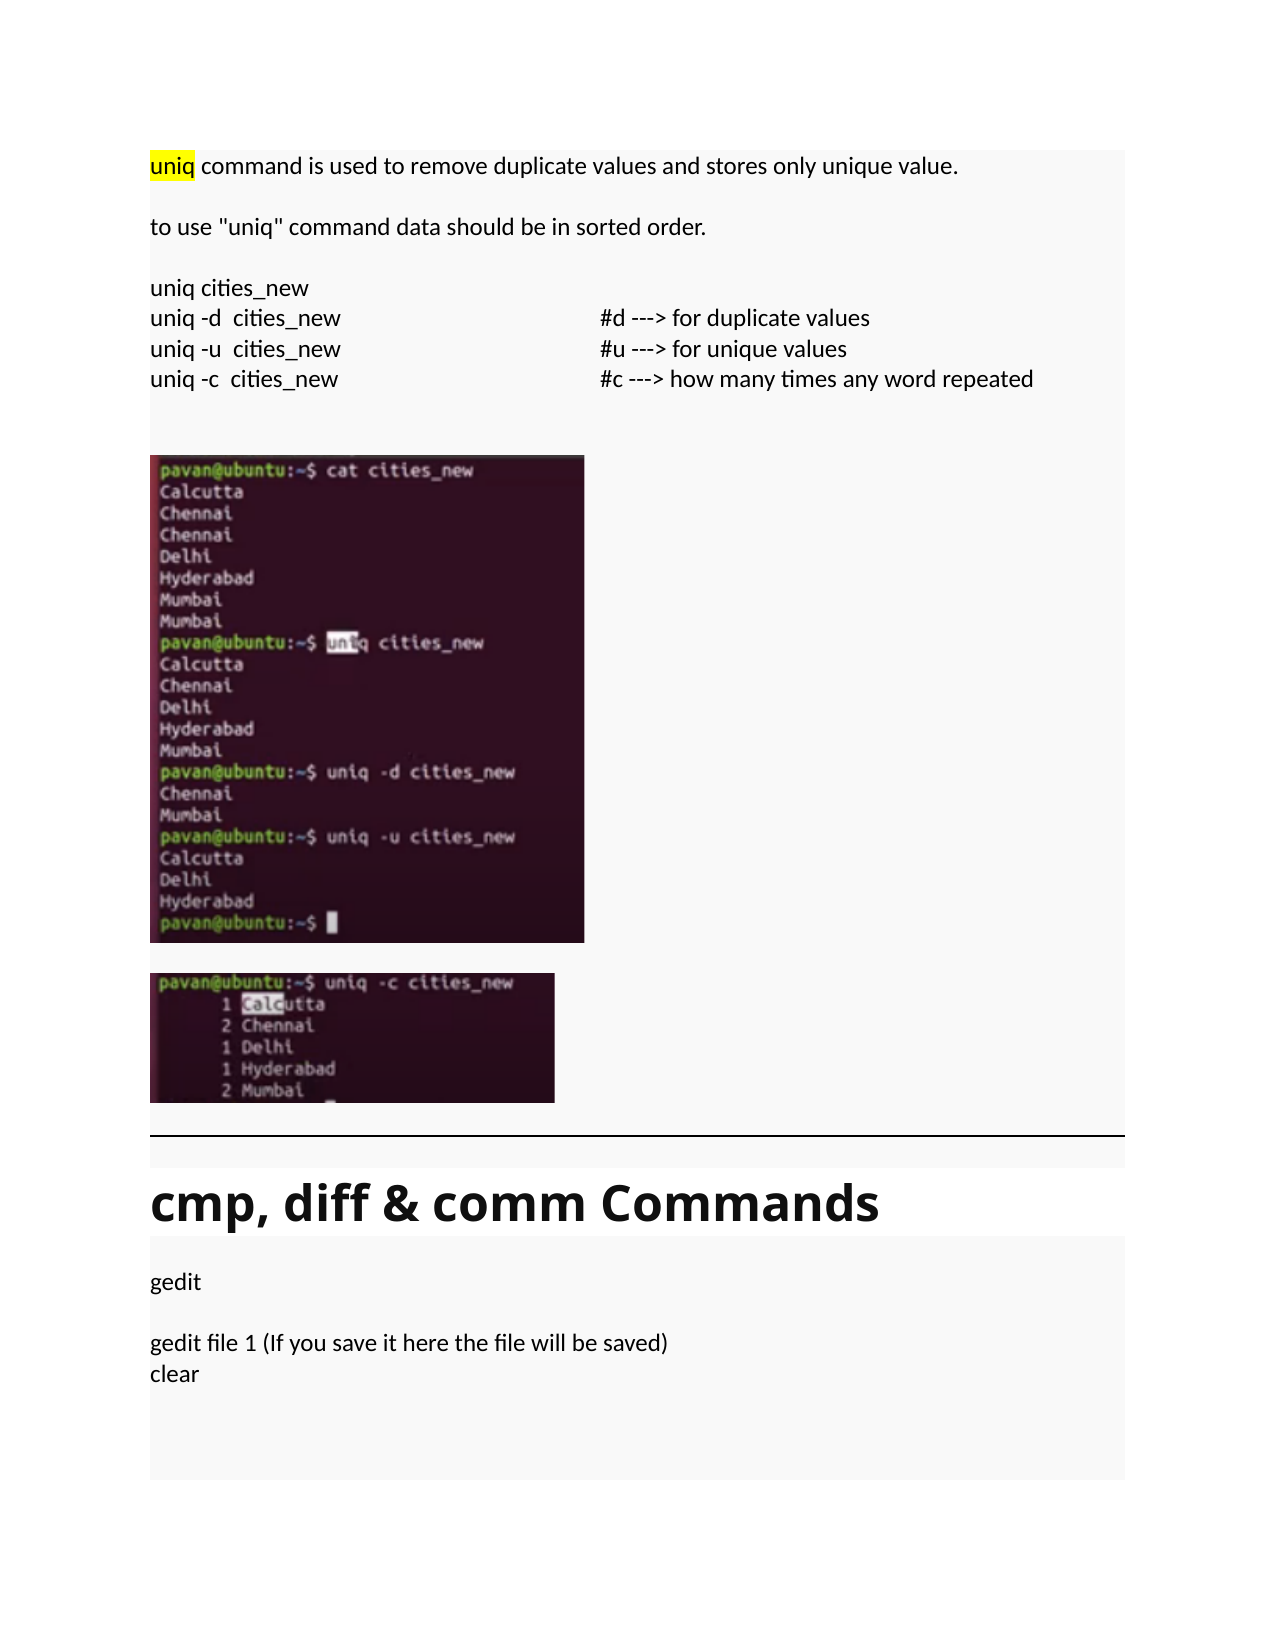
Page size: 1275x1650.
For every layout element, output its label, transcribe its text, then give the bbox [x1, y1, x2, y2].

text gedit file 1 (If you save it here the file will be saved) [150, 1327, 1125, 1358]
text uniq cities_new [150, 272, 1125, 303]
picture [150, 973, 555, 1103]
text uniq command is used to remove duplicate values and stores only unique value. [195, 150, 1125, 181]
text uniq -u cities_new #u ---> for unique values [150, 333, 1125, 364]
picture [150, 455, 585, 943]
text clear [150, 1358, 1125, 1388]
text to use "uniq" command data should be in sorted order. [150, 211, 1125, 242]
text uniq -c cities_new #c ---> how many times any word repeated [150, 364, 1125, 394]
text uniq -d cities_new #d ---> for duplicate values [150, 303, 1125, 333]
subtitle cmp, diff & comm Commands [150, 1168, 1125, 1236]
text gedit [150, 1266, 1125, 1297]
